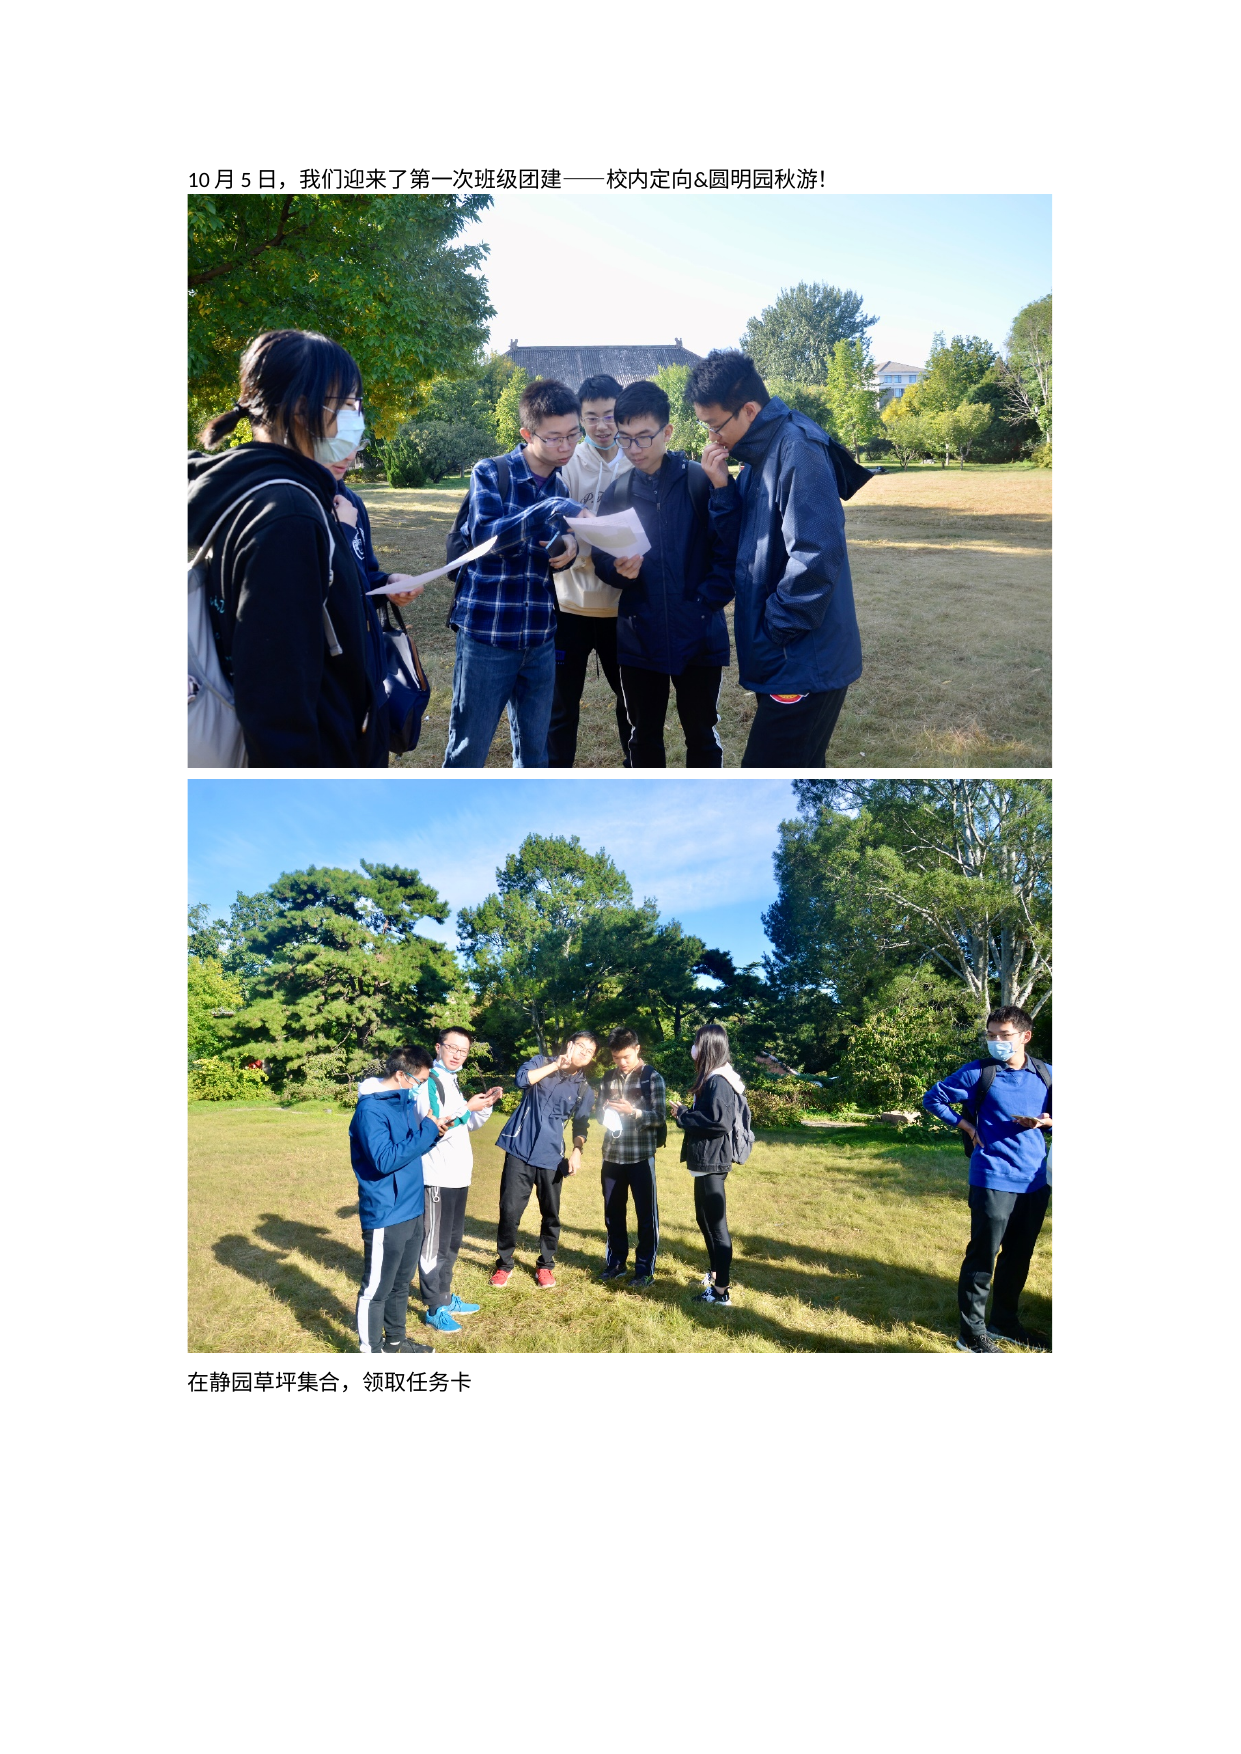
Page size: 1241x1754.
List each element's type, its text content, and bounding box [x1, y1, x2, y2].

text 在静园草坪集合，领取任务卡 [187, 1353, 1053, 1397]
picture [187, 194, 1053, 768]
text 10月5日，我们迎来了第一次班级团建——校内定向&圆明园秋游！ [187, 162, 1053, 194]
picture [187, 779, 1053, 1353]
